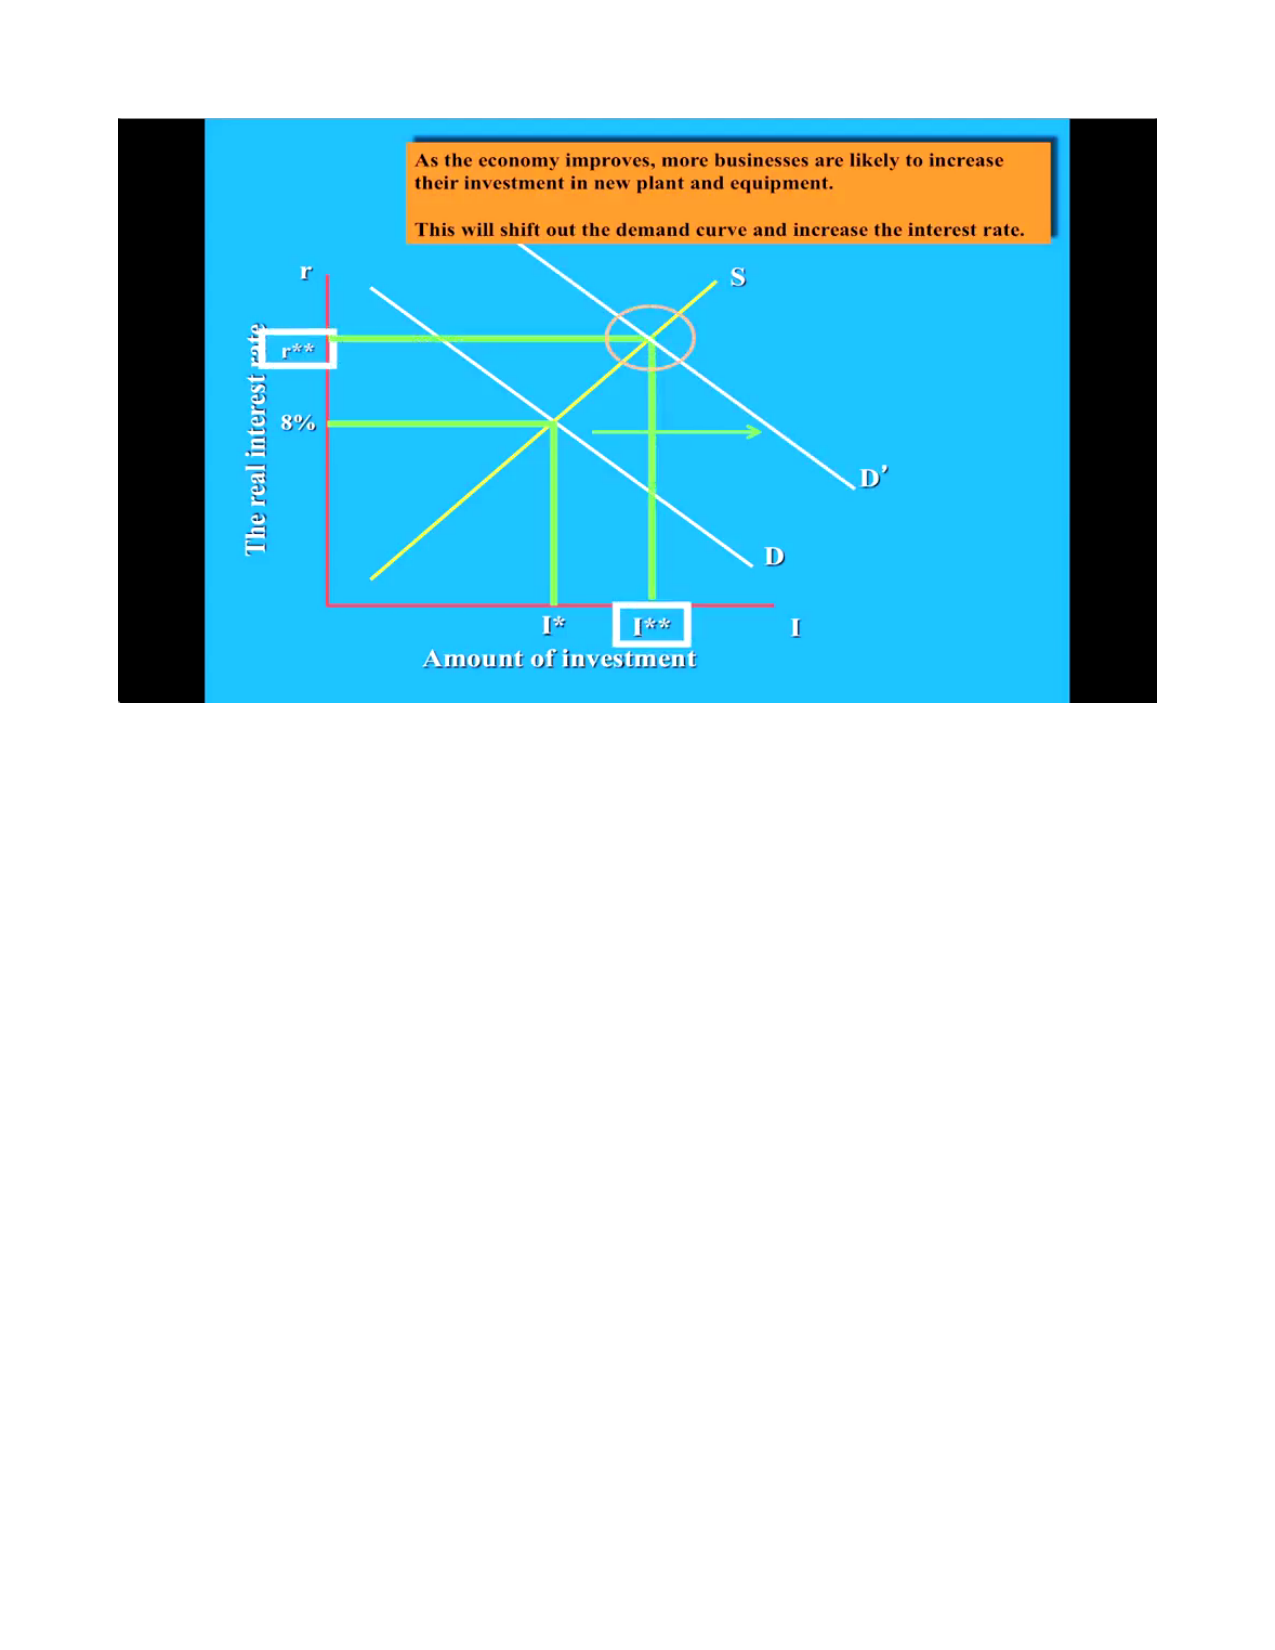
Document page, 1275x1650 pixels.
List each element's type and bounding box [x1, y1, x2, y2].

picture [118, 118, 1157, 703]
